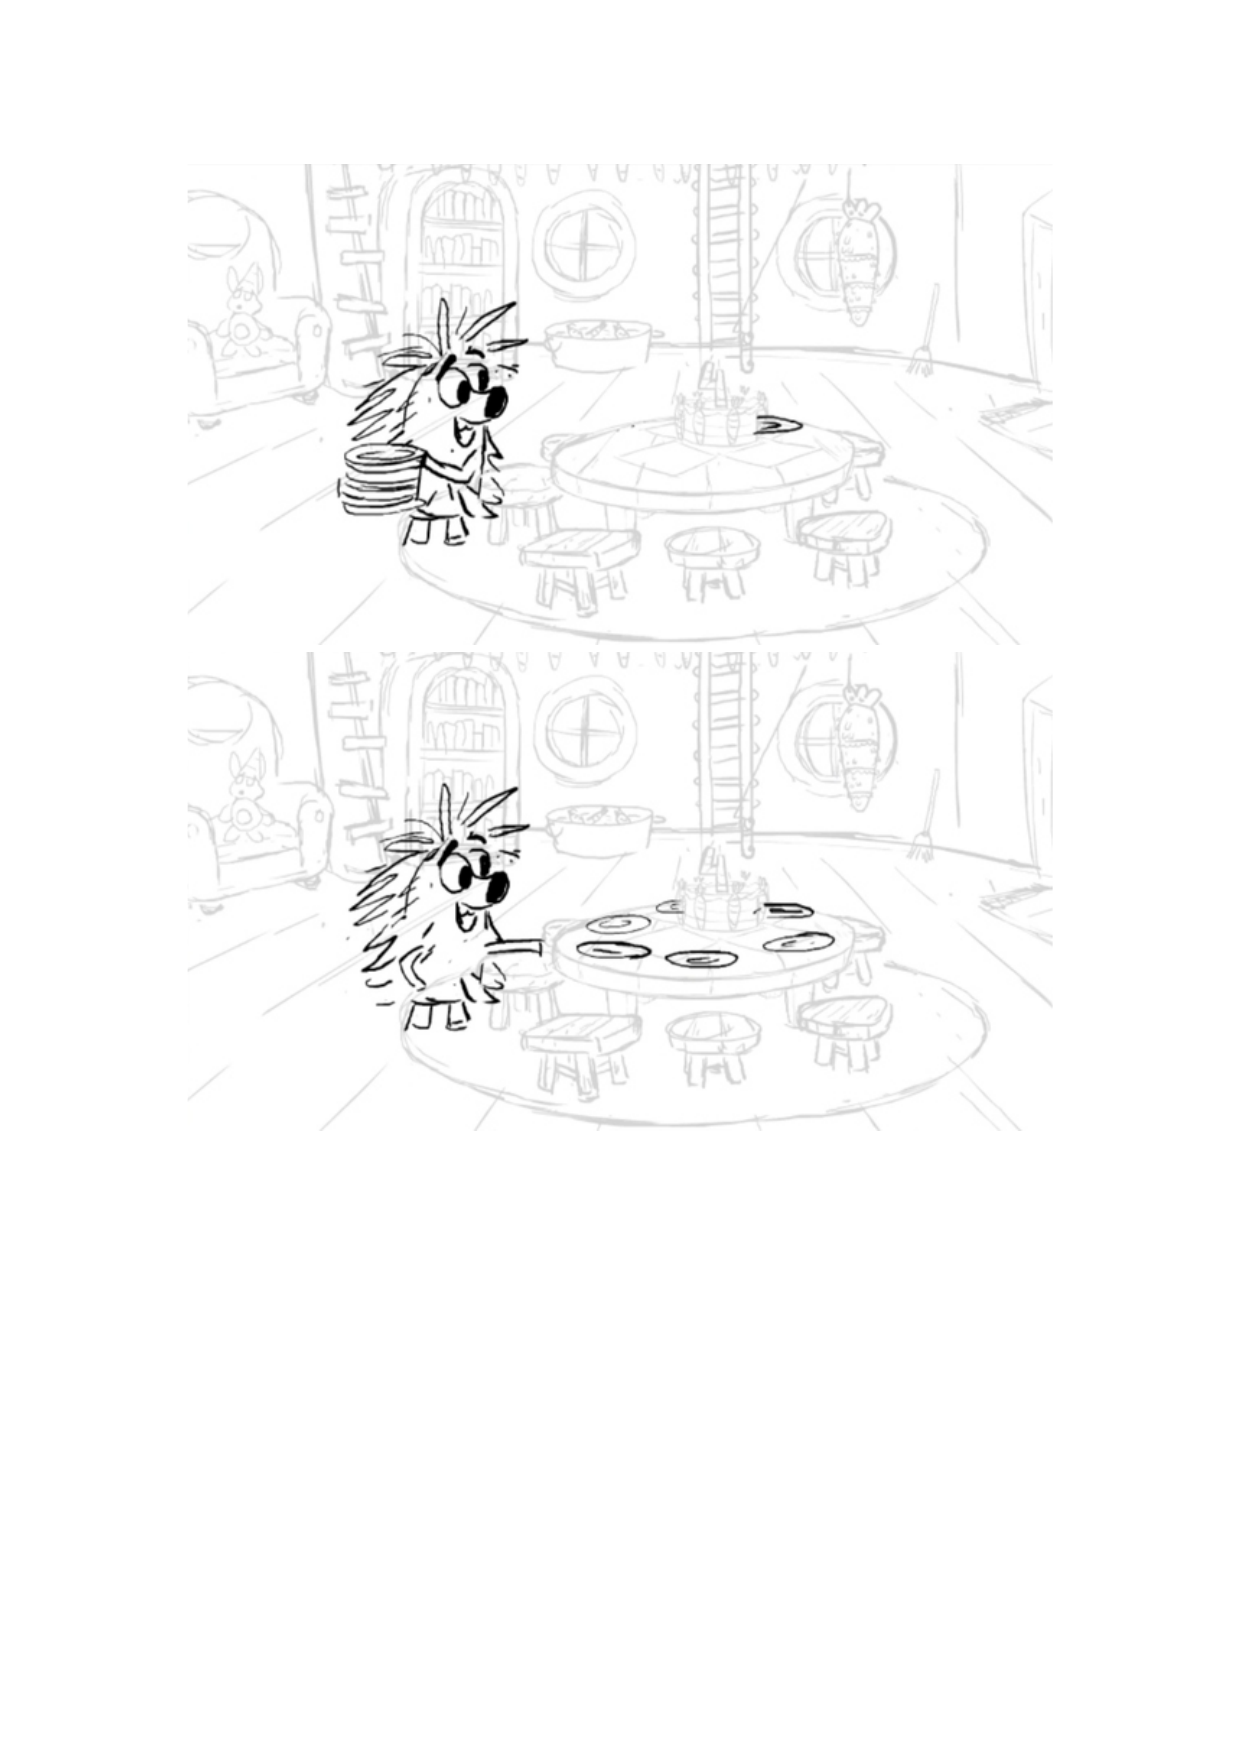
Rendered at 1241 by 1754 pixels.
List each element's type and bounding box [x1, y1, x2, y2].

picture [187, 164, 1053, 645]
picture [187, 652, 1053, 1131]
